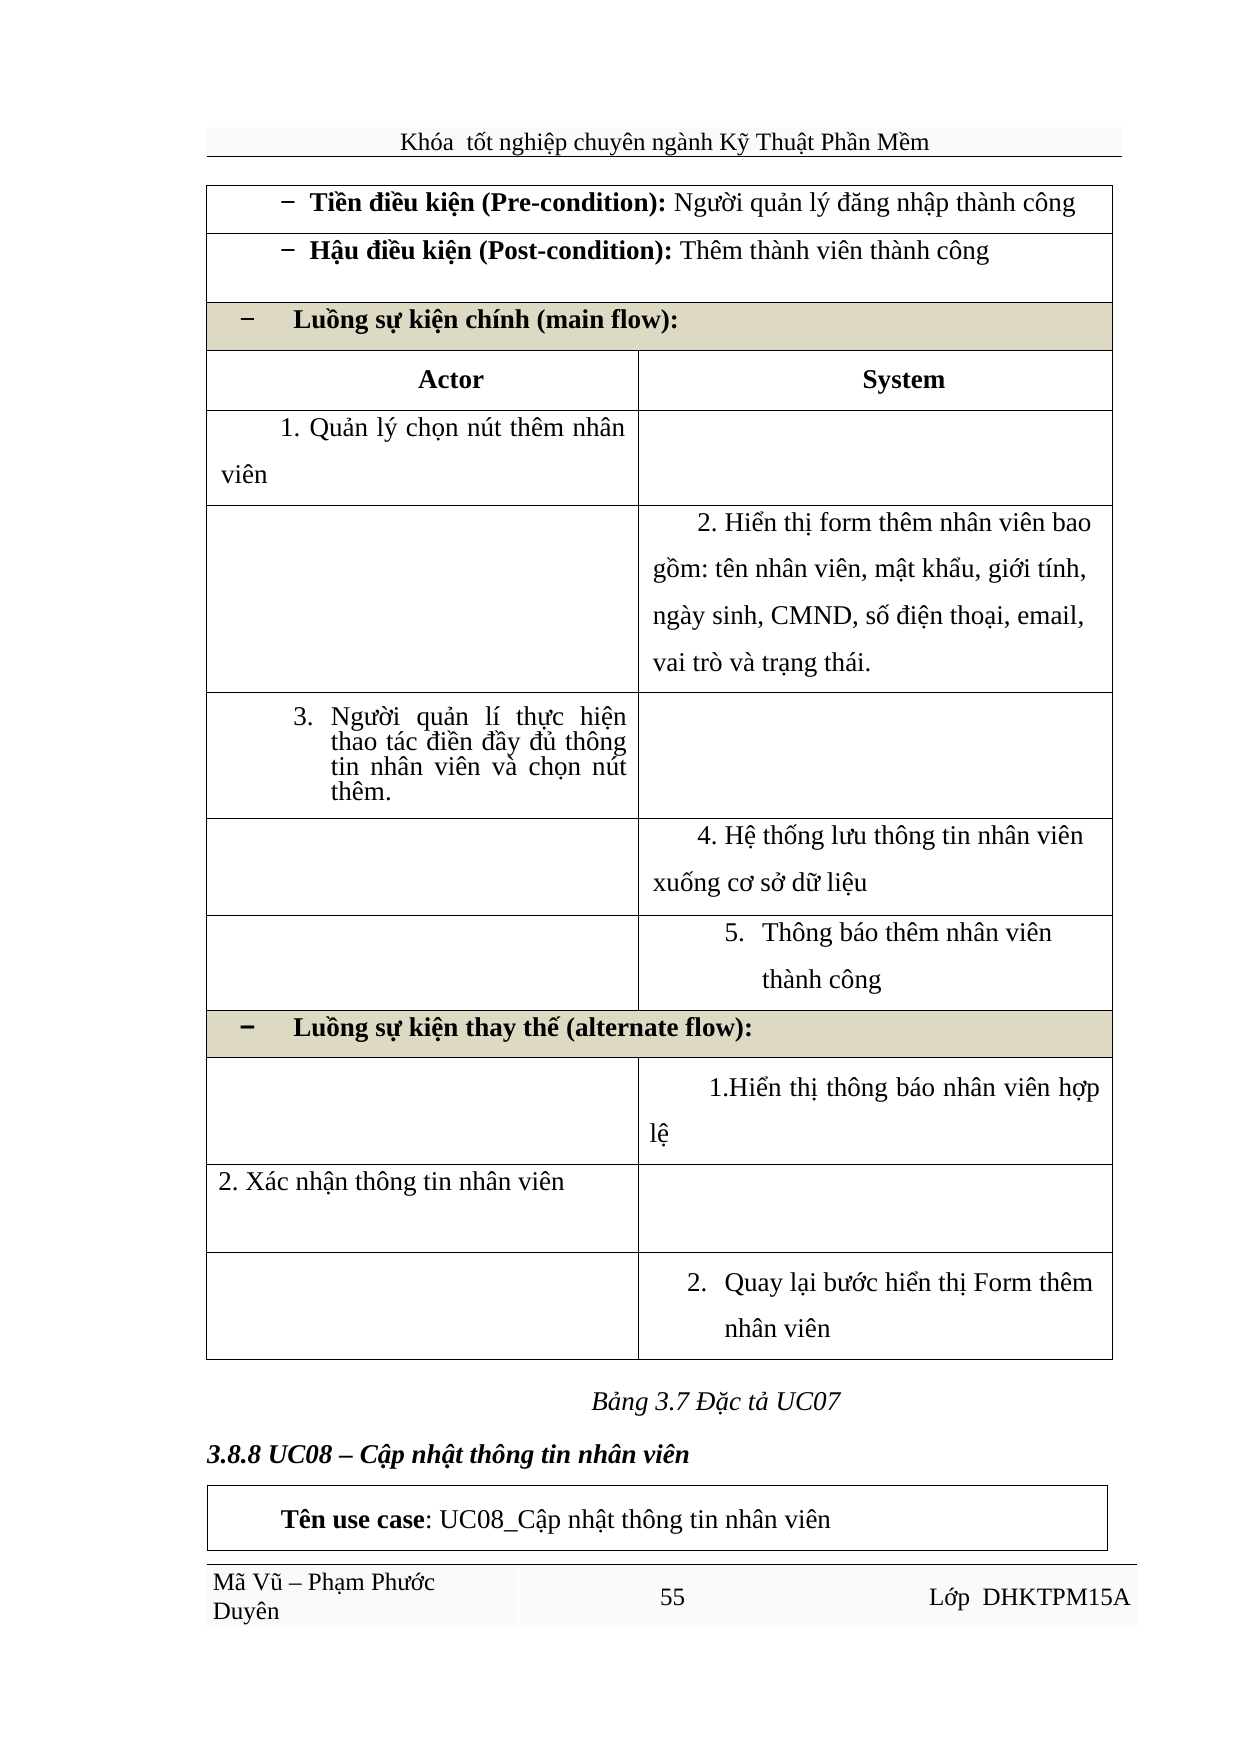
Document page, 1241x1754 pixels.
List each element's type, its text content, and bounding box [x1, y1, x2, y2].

table_cell [639, 411, 1112, 504]
table_cell [207, 1253, 638, 1359]
table_cell [207, 506, 638, 692]
table_cell Hiển thị form thêm nhân viên bao gồm: tên nhân viên, mật khẩu, giới tính, ngày sinh, CMND, số điện thoại, email, vai trò và trạng thái. [639, 506, 1112, 692]
table_cell Quay lại bước hiển thị Form thêm nhân viên [639, 1253, 1112, 1359]
table_cell 2. Xác nhận thông tin nhân viên [207, 1165, 638, 1252]
subtitle UC08 – Cập nhật thông tin nhân viên [207, 1438, 1122, 1469]
table_cell [207, 916, 638, 1009]
table_cell [207, 1058, 638, 1164]
table_cell Quản lý chọn nút thêm nhân viên [207, 411, 638, 504]
table_cell Hậu điều kiện (Post-condition): Thêm thành viên thành công [207, 234, 1112, 302]
table_cell [639, 1165, 1112, 1252]
table_cell [639, 693, 1112, 818]
table_cell Tiền điều kiện (Pre-condition): Người quản lý đăng nhập thành công [207, 186, 1112, 233]
table_cell 1.Hiển thị thông báo nhân viên hợp lệ [639, 1058, 1112, 1164]
table_cell Actor [207, 351, 638, 410]
table_cell [207, 819, 638, 915]
table_cell Hệ thống lưu thông tin nhân viên xuống cơ sở dữ liệu [639, 819, 1112, 915]
table_cell Người quản lí thực hiện thao tác điền đầy đủ thông tin nhân viên và chọn nút thêm. [207, 693, 638, 818]
text Bảng 3.7 Đặc tả UC07 [312, 1385, 1122, 1416]
table_cell Luồng sự kiện chính (main flow): [207, 303, 1112, 350]
table_header Tên use case: UC08_Cập nhật thông tin nhân viên [208, 1486, 1107, 1549]
table_cell Thông báo thêm nhân viên thành công [639, 916, 1112, 1009]
table_cell Luồng sự kiện thay thế (alternate flow): [207, 1011, 1112, 1057]
table_cell System [639, 351, 1112, 410]
